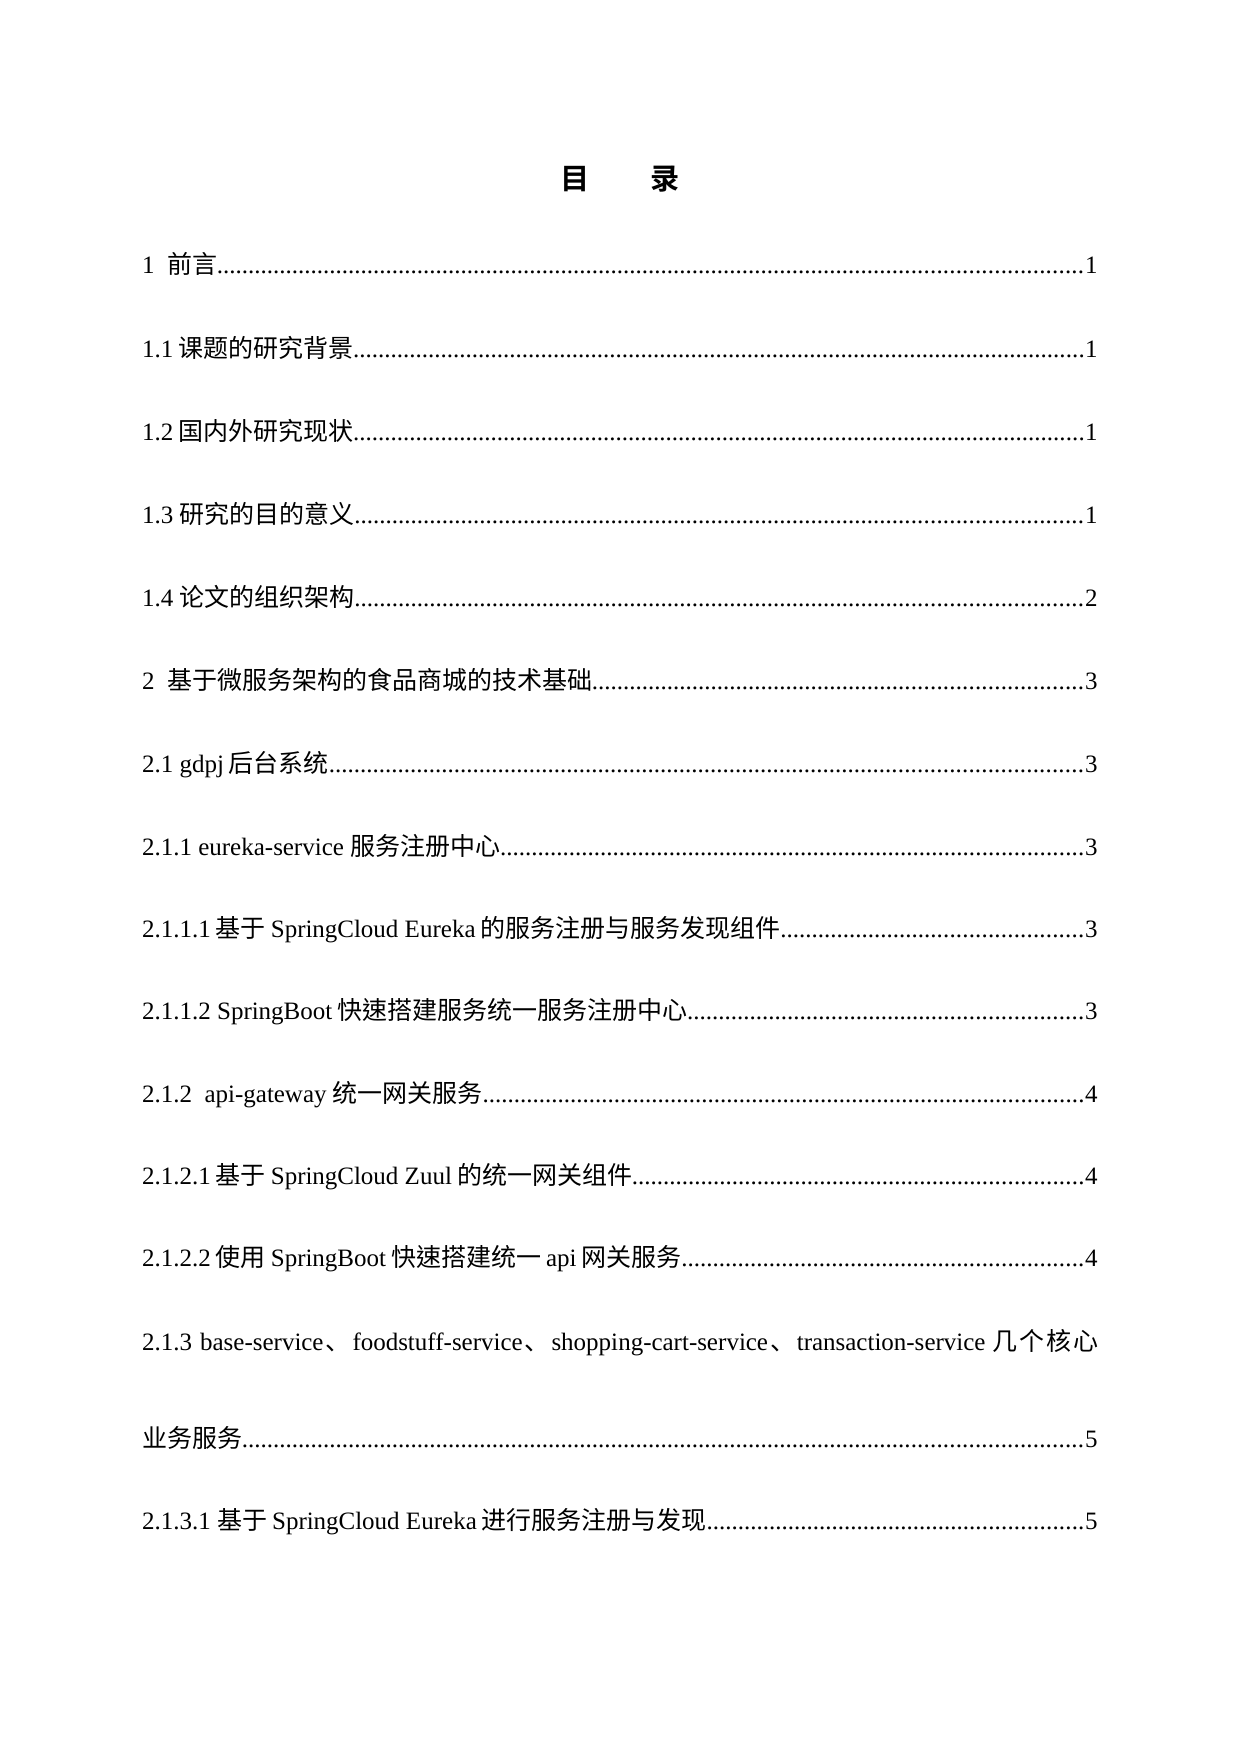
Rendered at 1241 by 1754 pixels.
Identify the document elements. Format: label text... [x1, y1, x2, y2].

text 1.3 研究的目的意义 1 [142, 480, 1098, 545]
text 1 前言 1 [142, 231, 1098, 296]
text 2 基于微服务架构的食品商城的技术基础 3 [142, 646, 1098, 711]
text 2.1.1.2 SpringBoot快速搭建服务统一服务注册中心 3 [142, 977, 1098, 1042]
text 2.1.2 api-gateway 统一网关服务 4 [142, 1059, 1098, 1124]
subtitle 目 录 [142, 146, 1098, 211]
text 2.1.3.1 基于SpringCloud Eureka进行服务注册与发现 5 [142, 1487, 1098, 1552]
text 2.1.3 base-service、foodstuff-service、shopping-cart-service、transaction-service几个核心业务服务 5 [142, 1307, 1098, 1469]
text 2.1.1.1基于SpringCloud Eureka的服务注册与服务发现组件 3 [142, 896, 1098, 961]
text 1.2国内外研究现状 1 [142, 397, 1098, 462]
text 2.1.2.1基于SpringCloud Zuul的统一网关组件 4 [142, 1143, 1098, 1208]
text 2.1.2.2使用SpringBoot快速搭建统一api网关服务 4 [142, 1224, 1098, 1289]
text 2.1.1 eureka-service 服务注册中心 3 [142, 812, 1098, 877]
text 2.1 gdpj后台系统 3 [142, 729, 1098, 794]
text 1.4 论文的组织架构 2 [142, 563, 1098, 628]
text 1.1课题的研究背景 1 [142, 314, 1098, 379]
